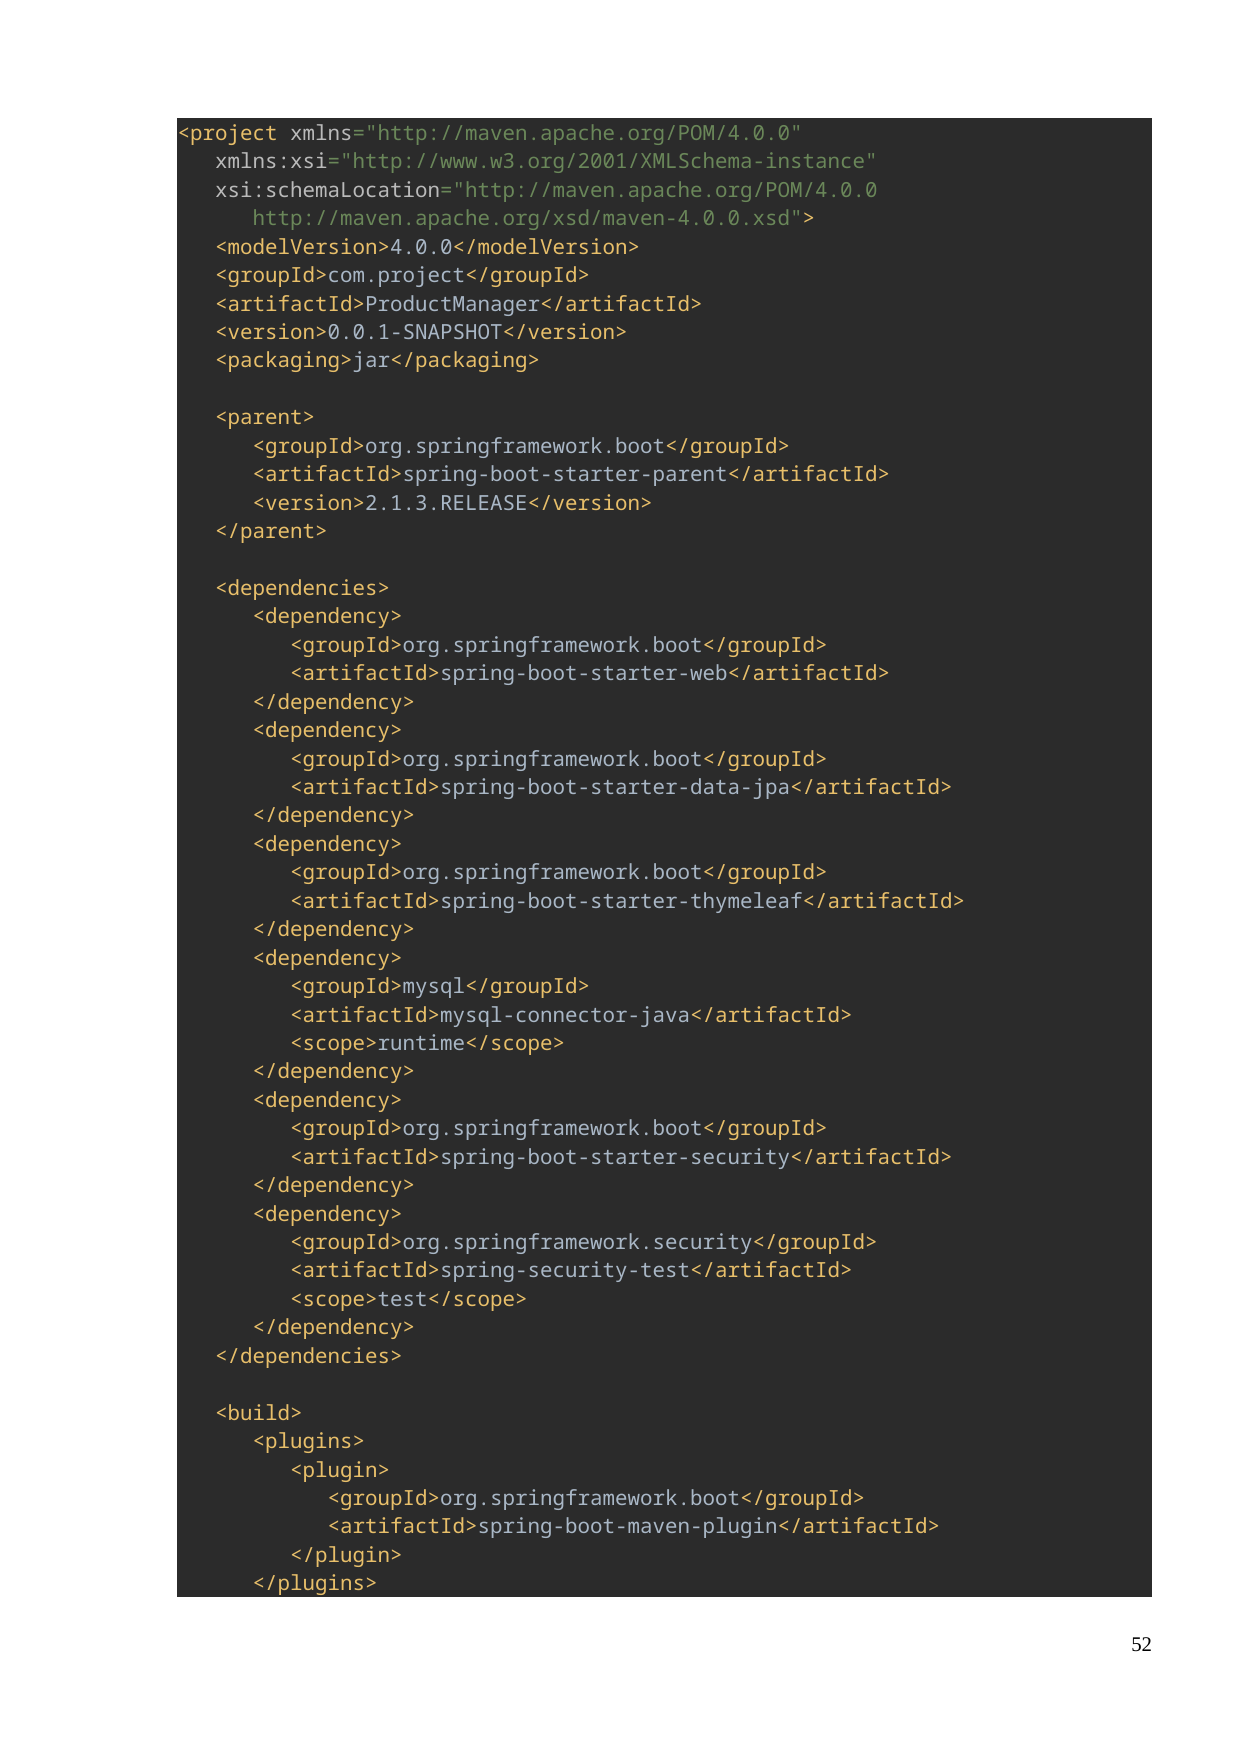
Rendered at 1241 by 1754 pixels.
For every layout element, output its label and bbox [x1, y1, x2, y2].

text [177, 118, 1152, 1597]
